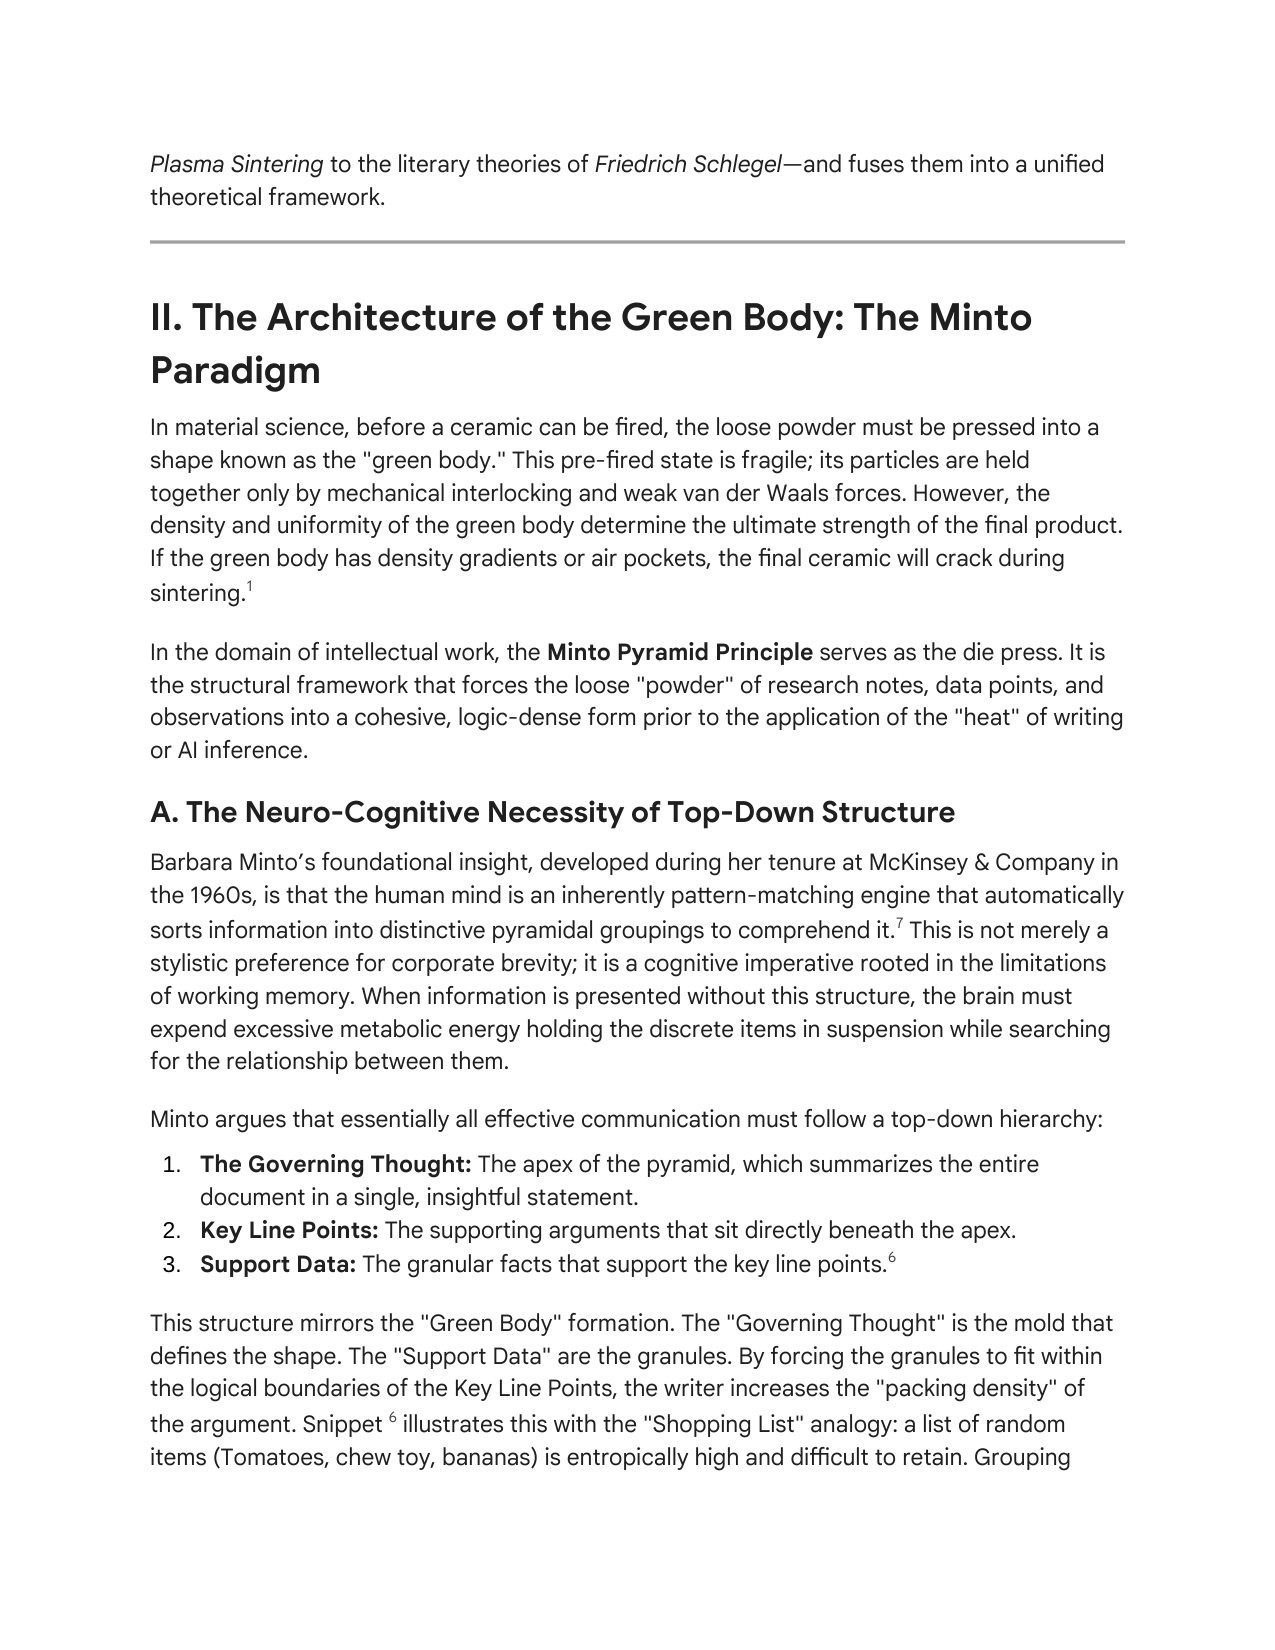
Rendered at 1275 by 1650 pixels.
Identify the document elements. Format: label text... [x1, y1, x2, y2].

text In material science, before a ceramic can be fired, the loose powder must be pressed into a shape known as the "green body." This pre-fired state is fragile; its particles are held together only by mechanical interlocking and weak van der Waals forces. However, the density and uniformity of the green body determine the ultimate strength of the final product. If the green body has density gradients or air pockets, the final ceramic will crack during sintering.1 [150, 413, 1125, 609]
text Barbara Minto’s foundational insight, developed during her tenure at McKinsey & Company in the 1960s, is that the human mind is an inherently pattern-matching engine that automatically sorts information into distinctive pyramidal groupings to comprehend it.7 This is not merely a stylistic preference for corporate brevity; it is a cognitive imperative rooted in the limitations of working memory. When information is presented without this structure, the brain must expend excessive metabolic energy holding the discrete items in suspension while searching for the relationship between them. [150, 848, 1125, 1076]
list Support Data: The granular facts that support the key line points.6 [162, 1248, 1125, 1280]
subtitle A. The Neuro-Cognitive Necessity of Top-Down Structure [150, 794, 1125, 831]
list Key Line Points: The supporting arguments that sit directly beneath the apex. [162, 1216, 1125, 1244]
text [150, 1309, 1125, 1472]
list The Governing Thought: The apex of the pyramid, which summarizes the entire document in a single, insightful statement. [162, 1150, 1125, 1212]
text In the domain of intellectual work, the Minto Pyramid Principle serves as the die press. It is the structural framework that forces the loose "powder" of research notes, data points, and observations into a cohesive, logic-dense form prior to the application of the "heat" of writing or AI inference. [150, 638, 1125, 765]
subtitle II. The Architecture of the Green Body: The Minto Paradigm [150, 244, 1125, 394]
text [150, 150, 1125, 211]
text Minto argues that essentially all effective communication must follow a top-down hierarchy: [150, 1105, 1125, 1134]
